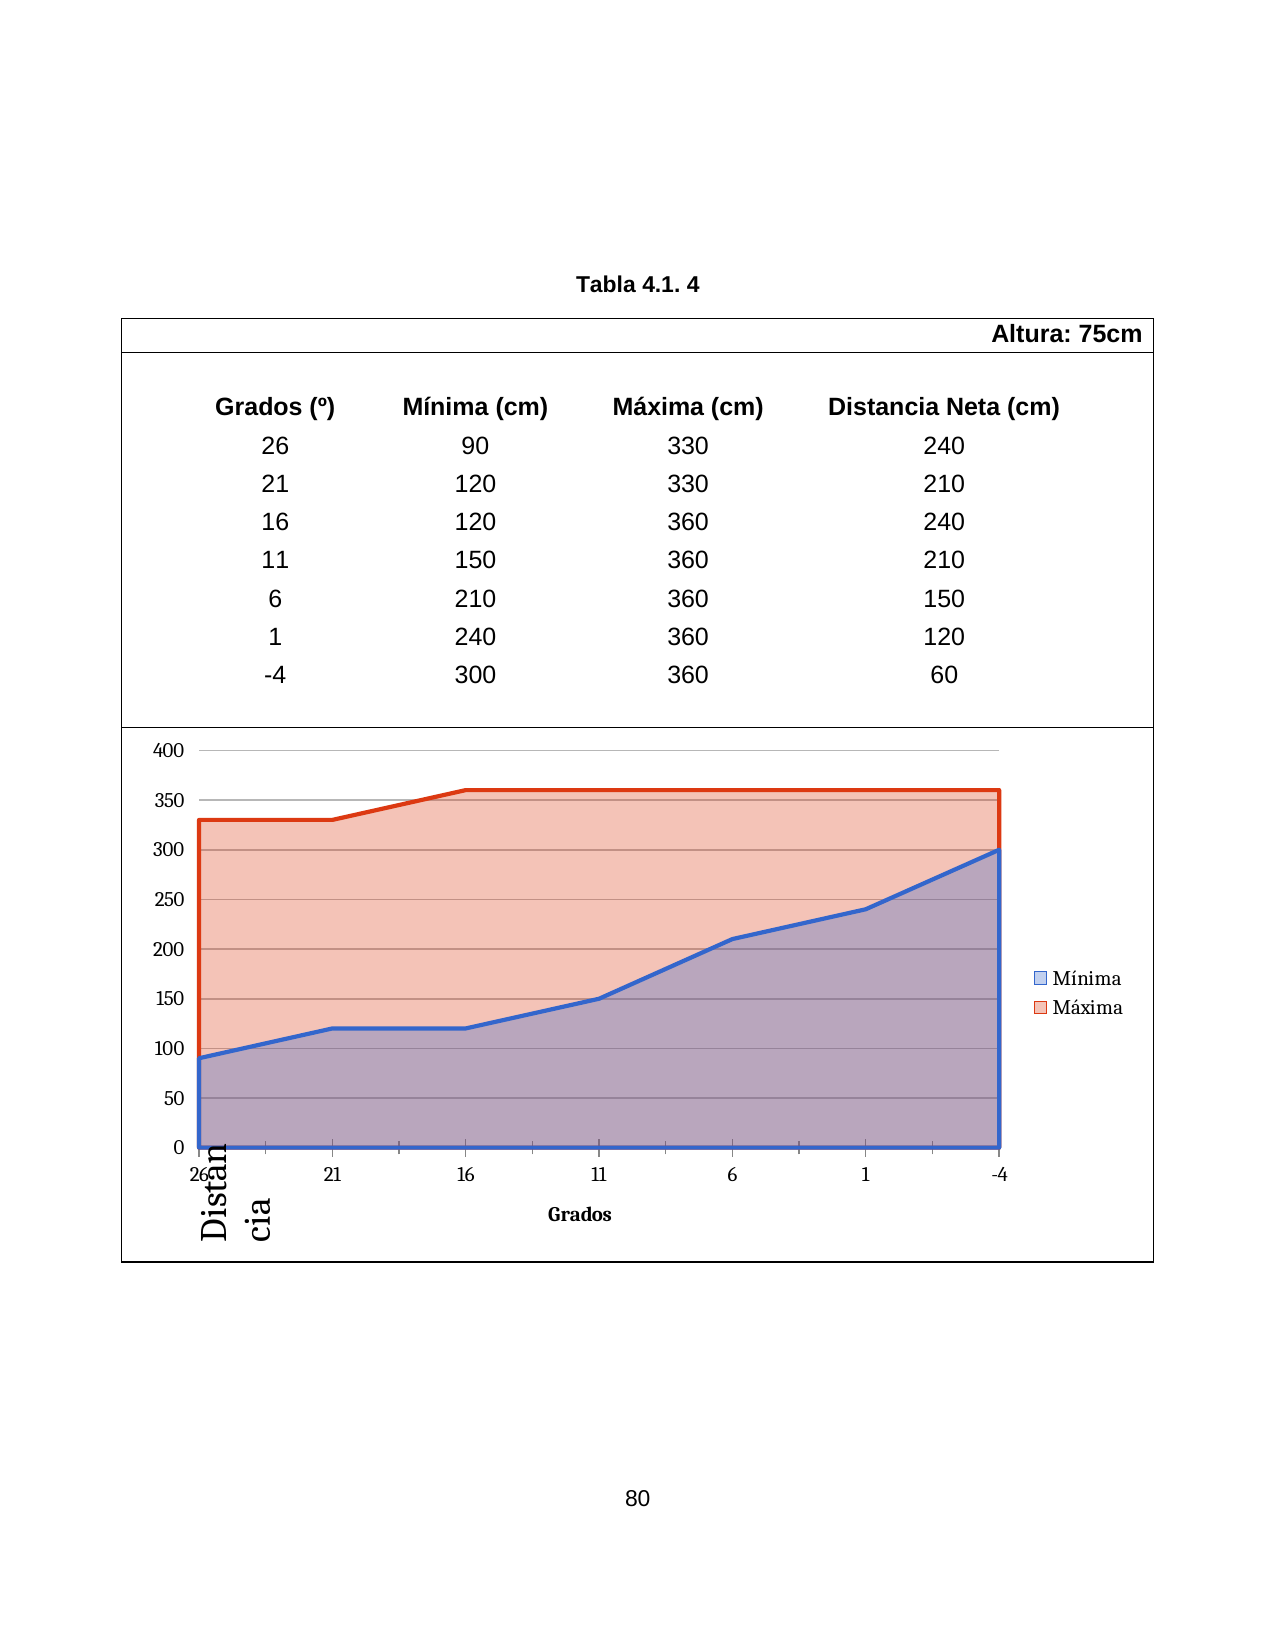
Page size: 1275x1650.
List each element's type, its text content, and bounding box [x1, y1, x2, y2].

table_header Altura: 75cm [122, 319, 1153, 352]
table_cell [122, 353, 1153, 727]
table_cell [122, 728, 1153, 1261]
text Tabla 4.1. 4 [133, 271, 1142, 297]
